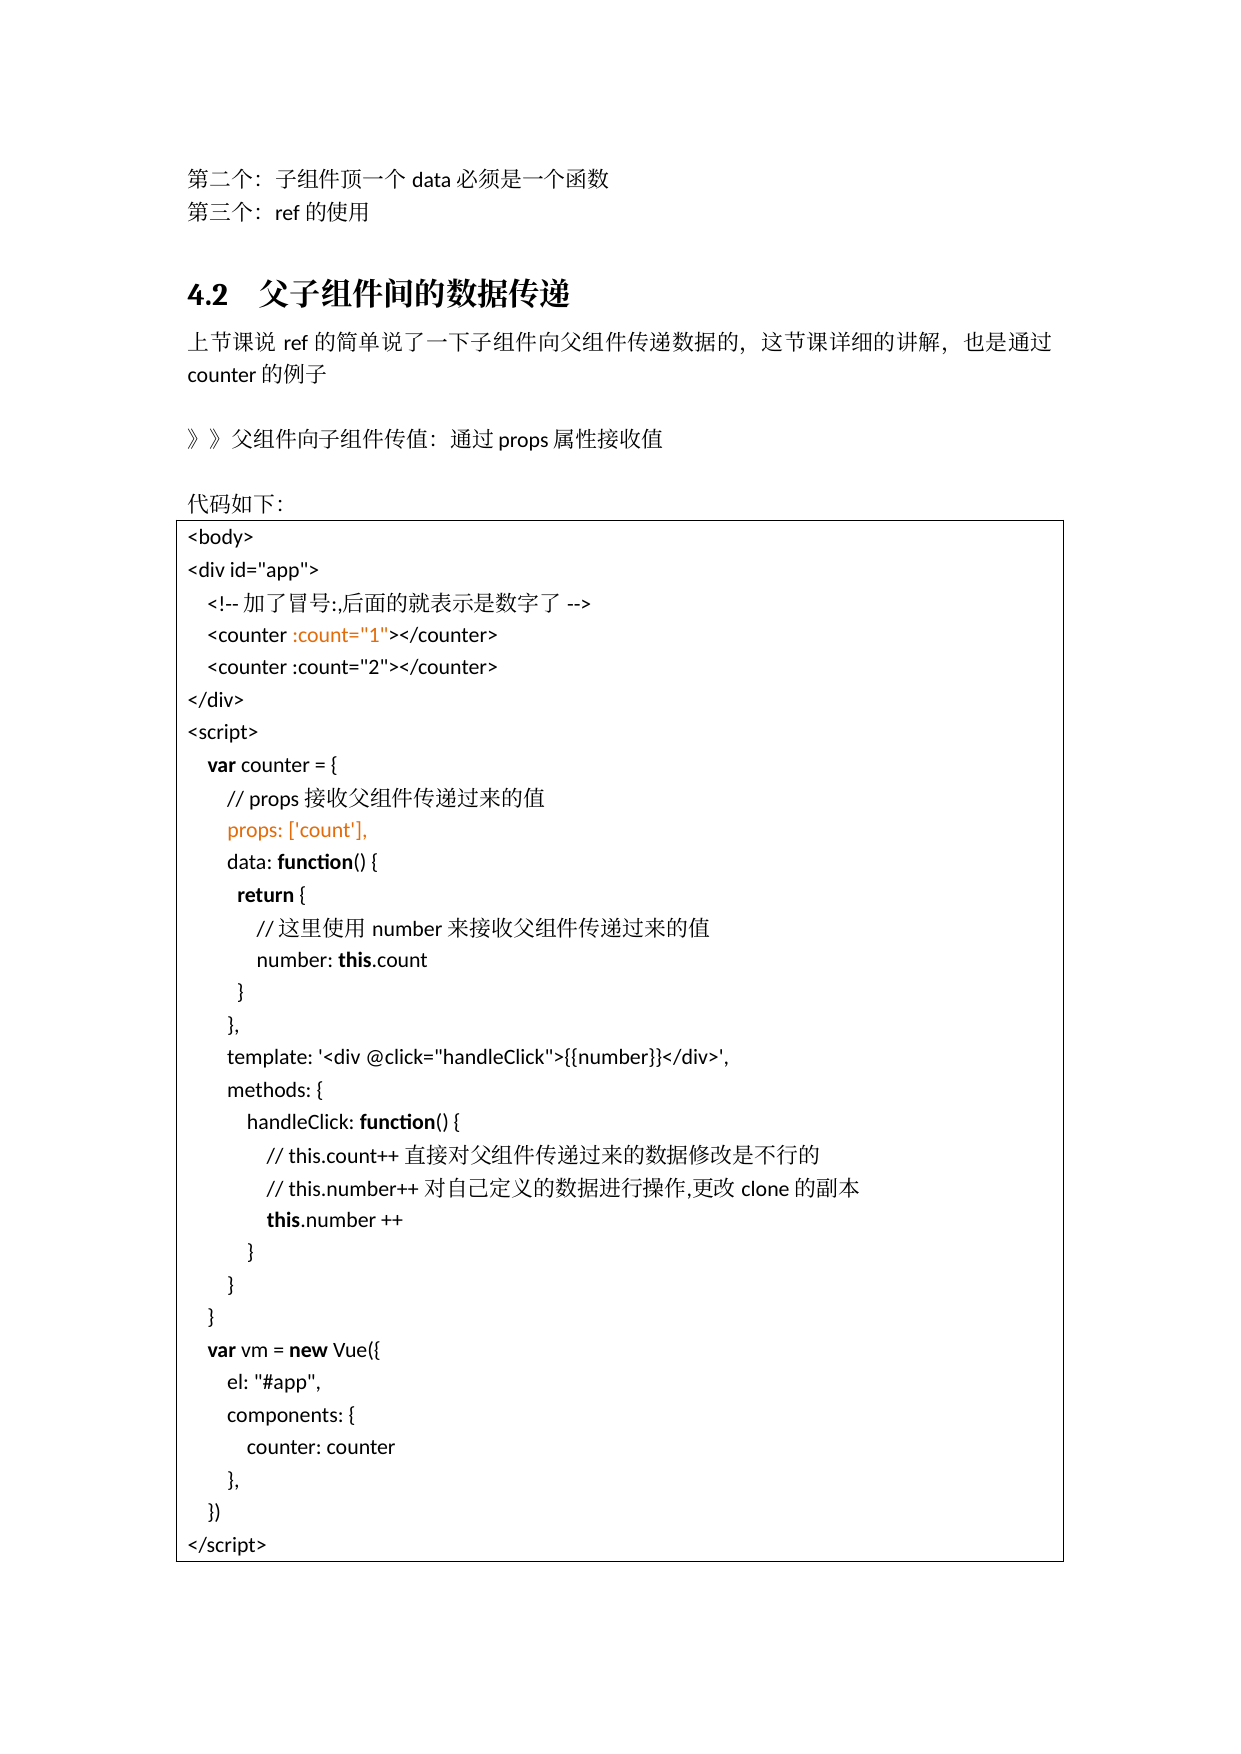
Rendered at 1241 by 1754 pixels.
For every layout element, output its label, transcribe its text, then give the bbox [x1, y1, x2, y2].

text 上节课说 ref 的简单说了一下子组件向父组件传递数据的，这节课详细的讲解，也是通过 counter 的例子 [187, 324, 1053, 389]
subtitle 父子组件间的数据传递 [187, 259, 1053, 324]
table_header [177, 521, 1063, 1561]
text 》》父组件向子组件传值：通过props 属性接收值 [187, 422, 1053, 454]
text 第三个：ref 的使用 [187, 194, 1053, 227]
text 代码如下： [187, 487, 1053, 519]
text 第二个：子组件顶一个 data 必须是一个函数 [187, 162, 1053, 194]
